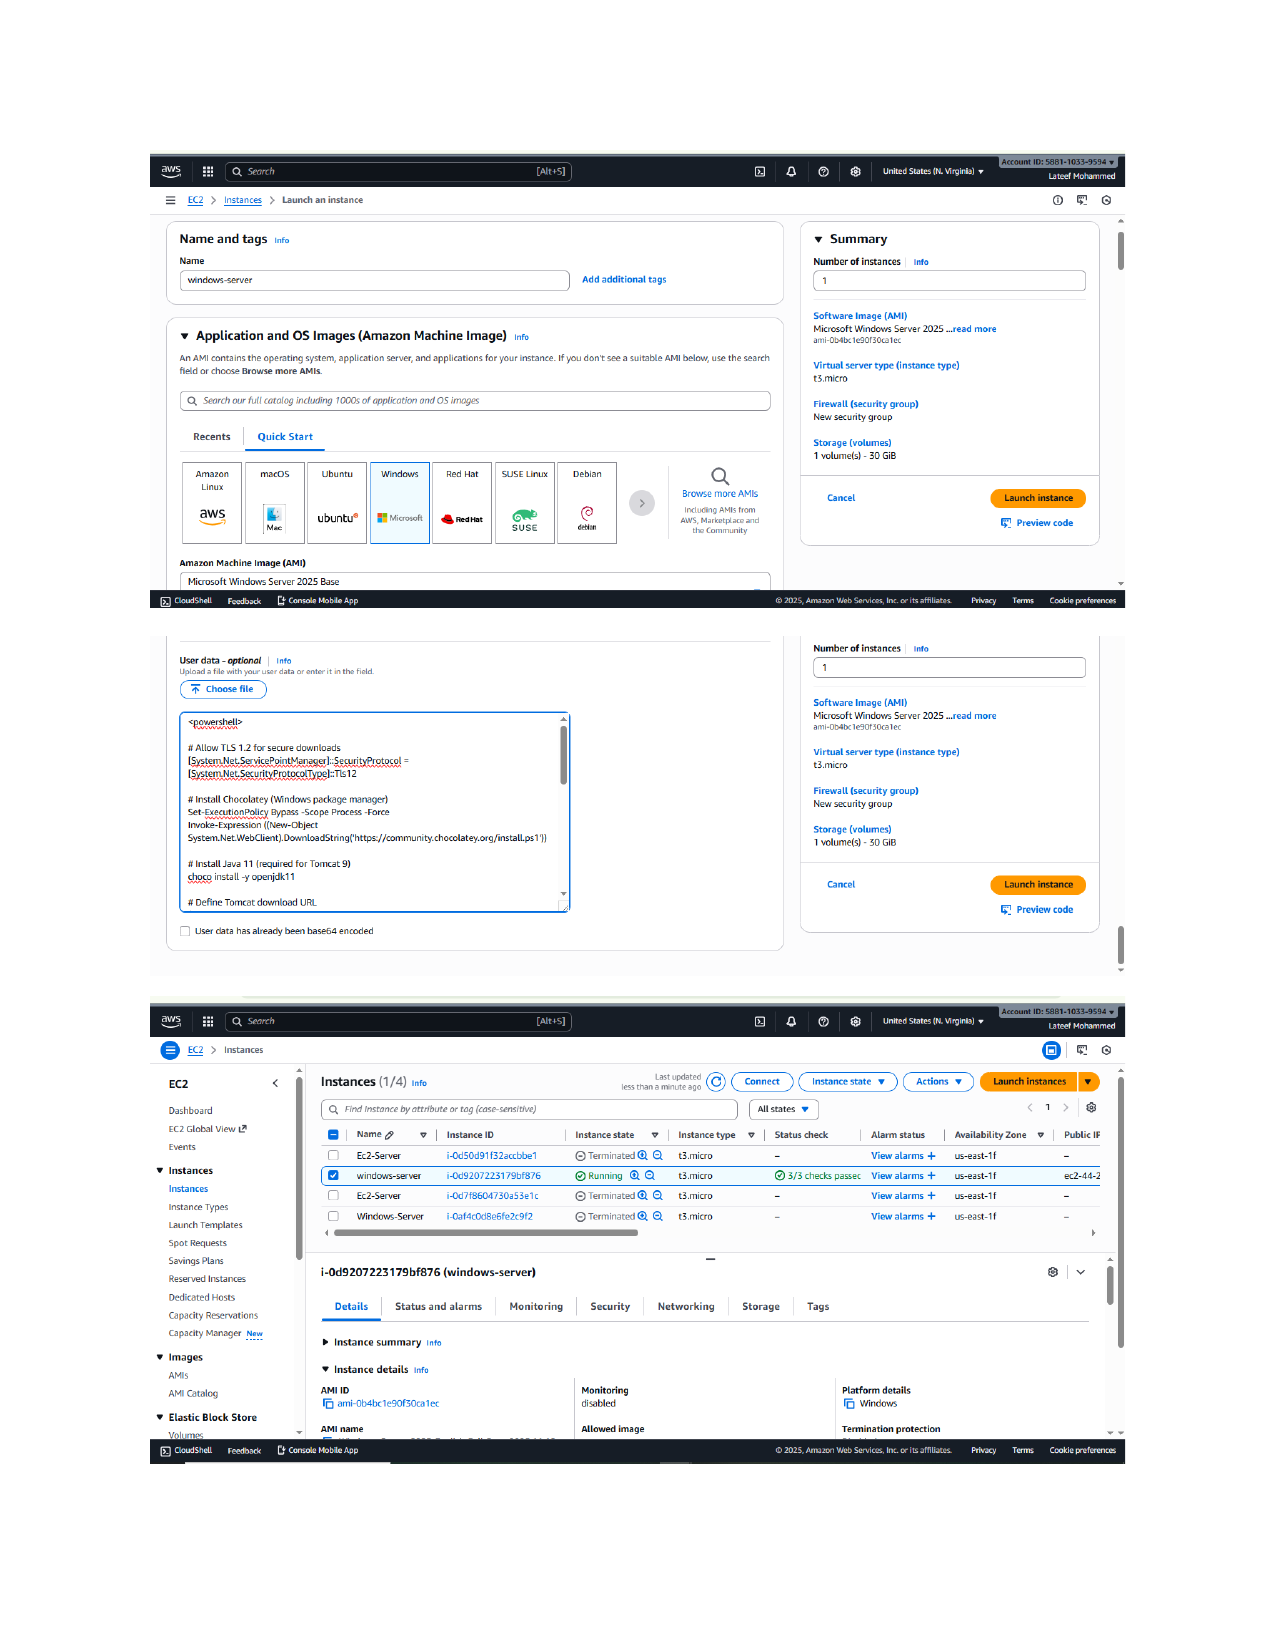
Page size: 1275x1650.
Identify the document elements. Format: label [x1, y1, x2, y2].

picture [150, 636, 1125, 976]
picture [150, 150, 1125, 608]
picture [150, 996, 1125, 1464]
